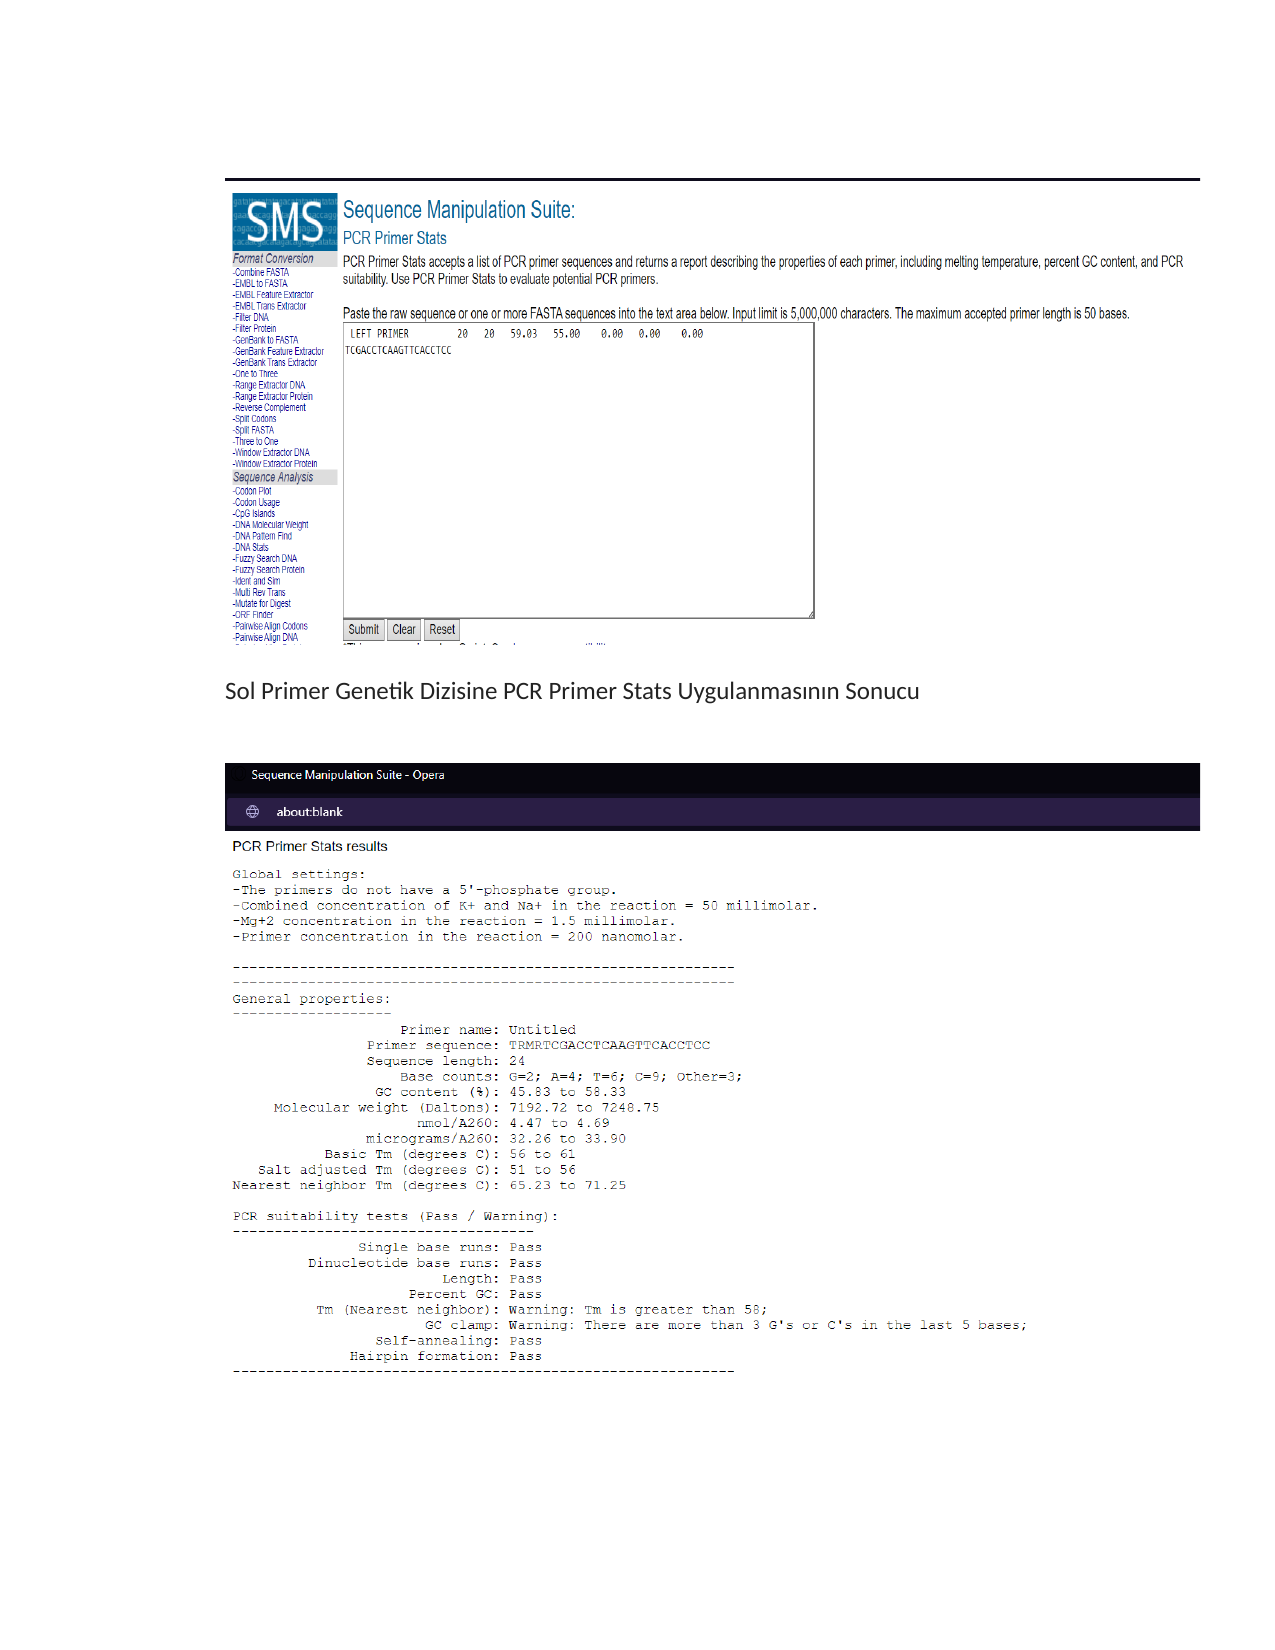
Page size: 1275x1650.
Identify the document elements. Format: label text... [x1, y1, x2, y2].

picture [225, 178, 1200, 645]
text Sol Primer Genetik Dizisine PCR Primer Stats Uygulanmasının Sonucu [150, 675, 1125, 705]
picture [225, 763, 1200, 1411]
